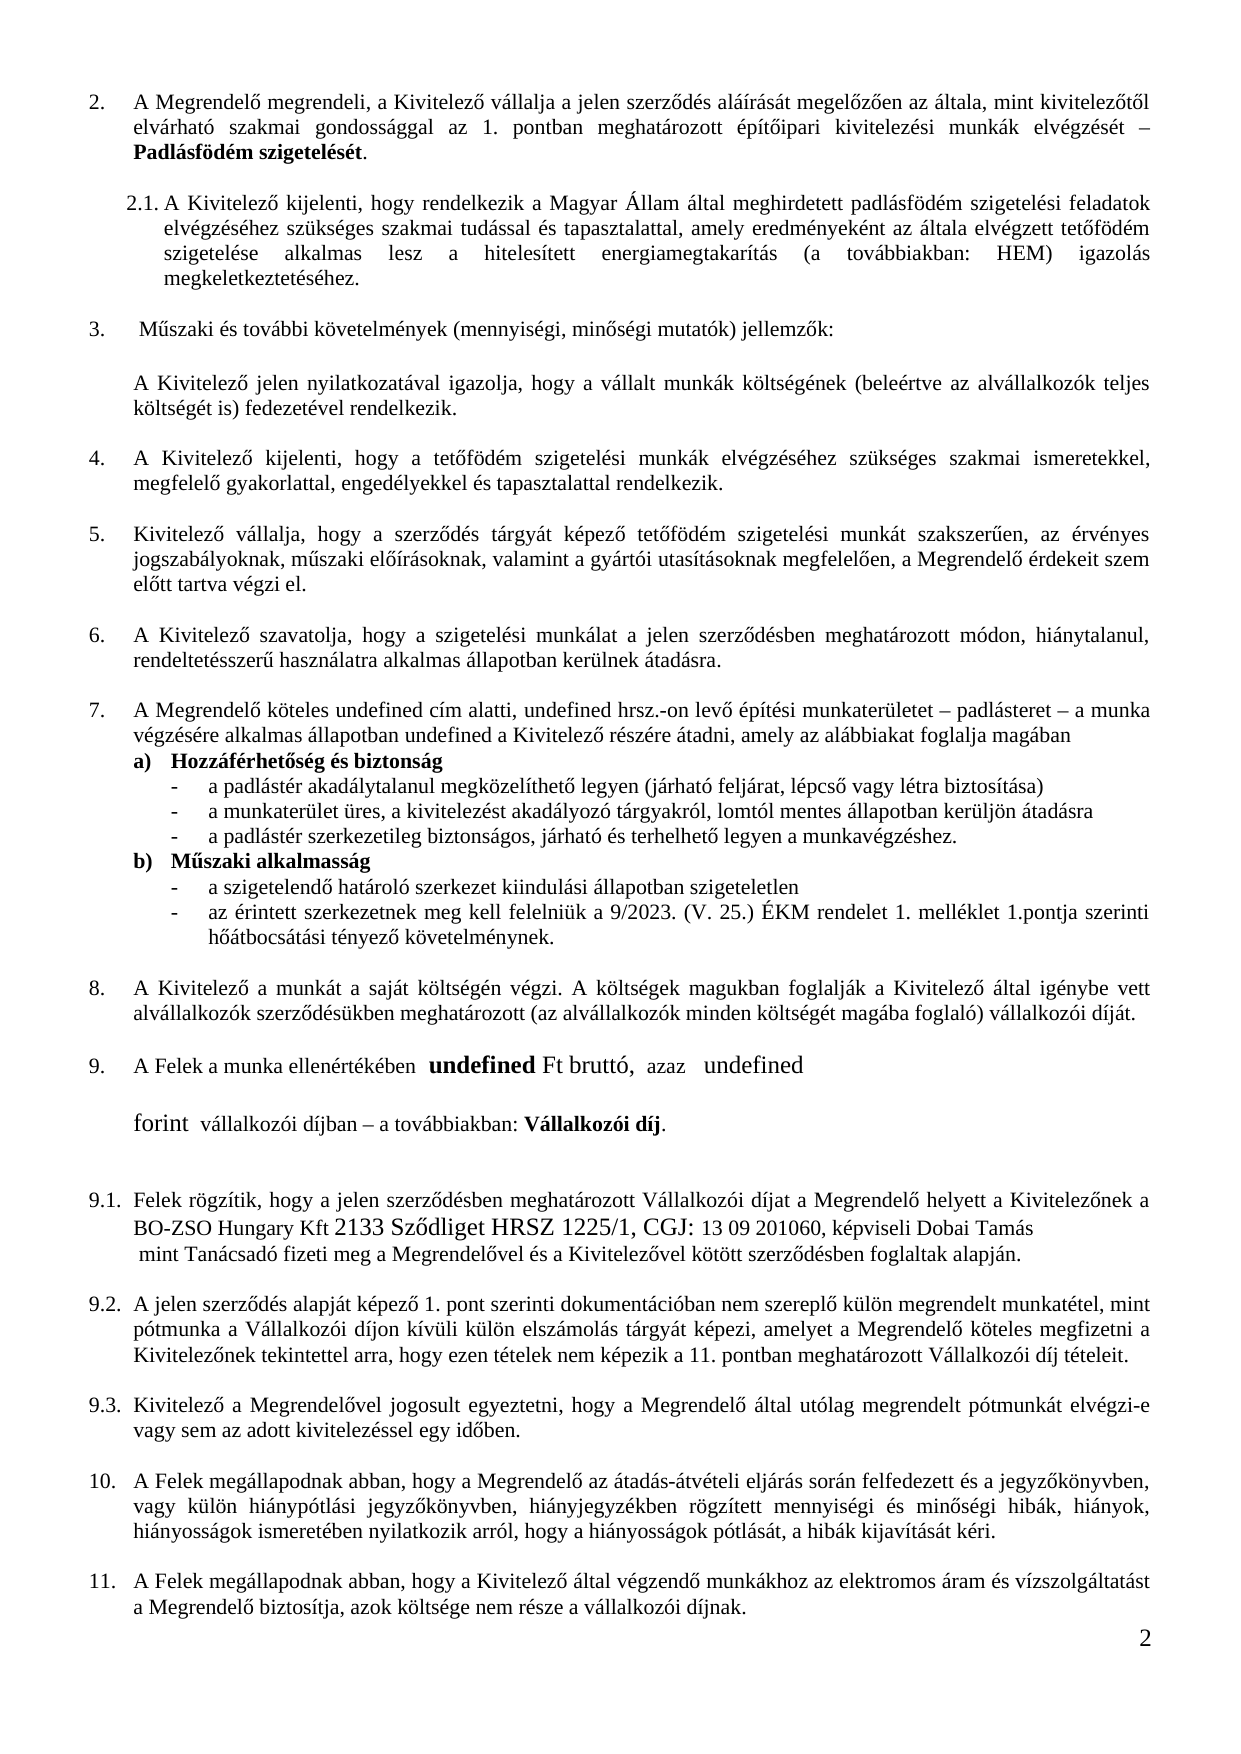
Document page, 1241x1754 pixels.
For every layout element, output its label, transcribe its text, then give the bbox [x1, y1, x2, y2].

list A Felek megállapodnak abban, hogy a Kivitelező által végzendő munkákhoz az elektromos áram és vízszolgáltatást a Megrendelő biztosítja, azok költsége nem része a vállalkozói díjnak. [89, 1568, 1152, 1619]
text forint vállalkozói díjban – a továbbiakban: Vállalkozói díj. [133, 1108, 1152, 1136]
list A Megrendelő köteles undefined cím alatti, undefined hrsz.-on levő építési munkaterületet – padlásteret – a munka végzésére alkalmas állapotban undefined a Kivitelező részére átadni, amely az alábbiakat foglalja magában [89, 697, 1152, 748]
text mint Tanácsadó fizeti meg a Megrendelővel és a Kivitelezővel kötött szerződésben foglaltak alapján. [133, 1241, 1152, 1266]
list Felek rögzítik, hogy a jelen szerződésben meghatározott Vállalkozói díjat a Megrendelő helyett a Kivitelezőnek a BO-ZSO Hungary Kft 2133 Sződliget HRSZ 1225/1, CGJ: 13 09 201060, képviseli Dobai Tamás [89, 1187, 1152, 1241]
list a padlástér akadálytalanul megközelíthető legyen (járható feljárat, lépcső vagy létra biztosítása) [171, 773, 1152, 798]
list A Felek megállapodnak abban, hogy a Megrendelő az átadás-átvételi eljárás során felfedezett és a jegyzőkönyvben, vagy külön hiánypótlási jegyzőkönyvben, hiányjegyzékben rögzített mennyiségi és minőségi hibák, hiányok, hiányosságok ismeretében nyilatkozik arról, hogy a hiányosságok pótlását, a hibák kijavítását kéri. [89, 1468, 1152, 1543]
list az érintett szerkezetnek meg kell felelniük a 9/2023. (V. 25.) ÉKM rendelet 1. melléklet 1.pontja szerinti hőátbocsátási tényező követelménynek. [171, 899, 1152, 949]
list A Felek a munka ellenértékében undefined Ft bruttó, azaz undefined [89, 1050, 1152, 1079]
list Műszaki és további követelmények (mennyiségi, minőségi mutatók) jellemzők: [89, 316, 1152, 341]
list A Kivitelező szavatolja, hogy a szigetelési munkálat a jelen szerződésben meghatározott módon, hiánytalanul, rendeltetésszerű használatra alkalmas állapotban kerülnek átadásra. [89, 622, 1152, 672]
list Hozzáférhetőség és biztonság [133, 748, 1152, 773]
list A jelen szerződés alapját képező 1. pont szerinti dokumentációban nem szereplő külön megrendelt munkatétel, mint pótmunka a Vállalkozói díjon kívüli külön elszámolás tárgyát képezi, amelyet a Megrendelő köteles megfizetni a Kivitelezőnek tekintettel arra, hogy ezen tételek nem képezik a 11. pontban meghatározott Vállalkozói díj tételeit. [89, 1291, 1152, 1367]
list A Megrendelő megrendeli, a Kivitelező vállalja a jelen szerződés aláírását megelőzően az általa, mint kivitelezőtől elvárható szakmai gondossággal az 1. pontban meghatározott építőipari kivitelezési munkák elvégzését – Padlásfödém szigetelését. [89, 89, 1152, 164]
list Kivitelező a Megrendelővel jogosult egyeztetni, hogy a Megrendelő által utólag megrendelt pótmunkát elvégzi-e vagy sem az adott kivitelezéssel egy időben. [89, 1392, 1152, 1442]
list A Kivitelező kijelenti, hogy rendelkezik a Magyar Állam által meghirdetett padlásfödém szigetelési feladatok elvégzéséhez szükséges szakmai tudással és tapasztalattal, amely eredményeként az általa elvégzett tetőfödém szigetelése alkalmas lesz a hitelesített energiamegtakarítás (a továbbiakban: HEM) igazolás megkeletkeztetéséhez. [126, 189, 1152, 290]
list Kivitelező vállalja, hogy a szerződés tárgyát képező tetőfödém szigetelési munkát szakszerűen, az érvényes jogszabályoknak, műszaki előírásoknak, valamint a gyártói utasításoknak megfelelően, a Megrendelő érdekeit szem előtt tartva végzi el. [89, 521, 1152, 596]
list a munkaterület üres, a kivitelezést akadályozó tárgyakról, lomtól mentes állapotban kerüljön átadásra [171, 798, 1152, 823]
list A Kivitelező kijelenti, hogy a tetőfödém szigetelési munkák elvégzéséhez szükséges szakmai ismeretekkel, megfelelő gyakorlattal, engedélyekkel és tapasztalattal rendelkezik. [89, 445, 1152, 496]
list Műszaki alkalmasság [133, 848, 1152, 874]
list A Kivitelező a munkát a saját költségén végzi. A költségek magukban foglalják a Kivitelező által igénybe vett alvállalkozók szerződésükben meghatározott (az alvállalkozók minden költségét magába foglaló) vállalkozói díját. [89, 974, 1152, 1025]
list a szigetelendő határoló szerkezet kiindulási állapotban szigeteletlen [171, 874, 1152, 899]
list a padlástér szerkezetileg biztonságos, járható és terhelhető legyen a munkavégzéshez. [171, 823, 1152, 848]
text A Kivitelező jelen nyilatkozatával igazolja, hogy a vállalt munkák költségének (beleértve az alvállalkozók teljes költségét is) fedezetével rendelkezik. [133, 369, 1152, 420]
